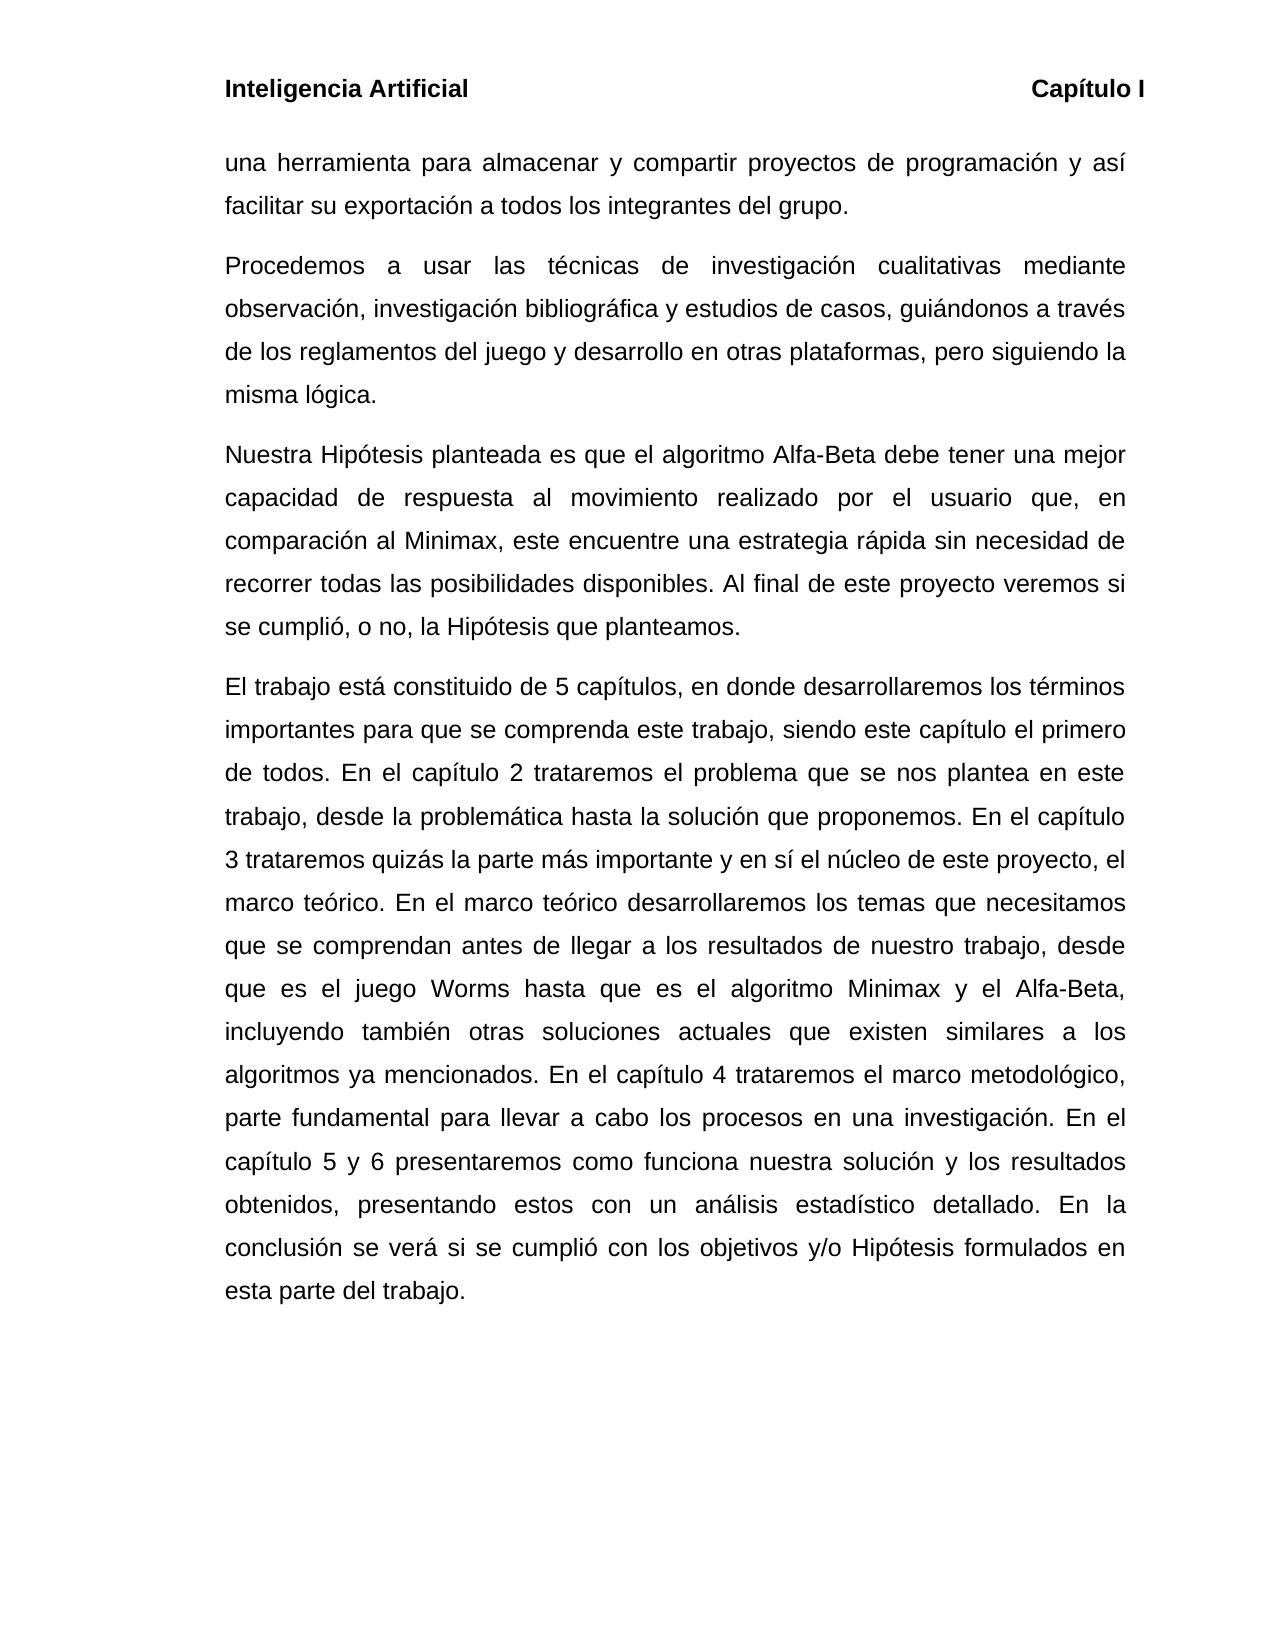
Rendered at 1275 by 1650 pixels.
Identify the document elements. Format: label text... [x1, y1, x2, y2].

text Procedemos a usar las técnicas de investigación cualitativas mediante observación, investigación bibliográfica y estudios de casos, guiándonos a través de los reglamentos del juego y desarrollo en otras plataformas, pero siguiendo la misma lógica. [224, 251, 1127, 409]
text El trabajo está constituido de 5 capítulos, en donde desarrollaremos los términos importantes para que se comprenda este trabajo, siendo este capítulo el primero de todos. En el capítulo 2 trataremos el problema que se nos plantea en este trabajo, desde la problemática hasta la solución que proponemos. En el capítulo 3 trataremos quizás la parte más importante y en sí el núcleo de este proyecto, el marco teórico. En el marco teórico desarrollaremos los temas que necesitamos que se comprendan antes de llegar a los resultados de nuestro trabajo, desde que es el juego Worms hasta que es el algoritmo Minimax y el Alfa-Beta, incluyendo también otras soluciones actuales que existen similares a los algoritmos ya mencionados. En el capítulo 4 trataremos el marco metodológico, parte fundamental para llevar a cabo los procesos en una investigación. En el capítulo 5 y 6 presentaremos como funciona nuestra solución y los resultados obtenidos, presentando estos con un análisis estadístico detallado. En la conclusión se verá si se cumplió con los objetivos y/o Hipótesis formulados en esta parte del trabajo. [224, 672, 1127, 1304]
text Nuestra Hipótesis planteada es que el algoritmo Alfa-Beta debe tener una mejor capacidad de respuesta al movimiento realizado por el usuario que, en comparación al Minimax, este encuentre una estrategia rápida sin necesidad de recorrer todas las posibilidades disponibles. Al final de este proyecto veremos si se cumplió, o no, la Hipótesis que planteamos. [224, 440, 1127, 641]
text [224, 148, 1127, 219]
